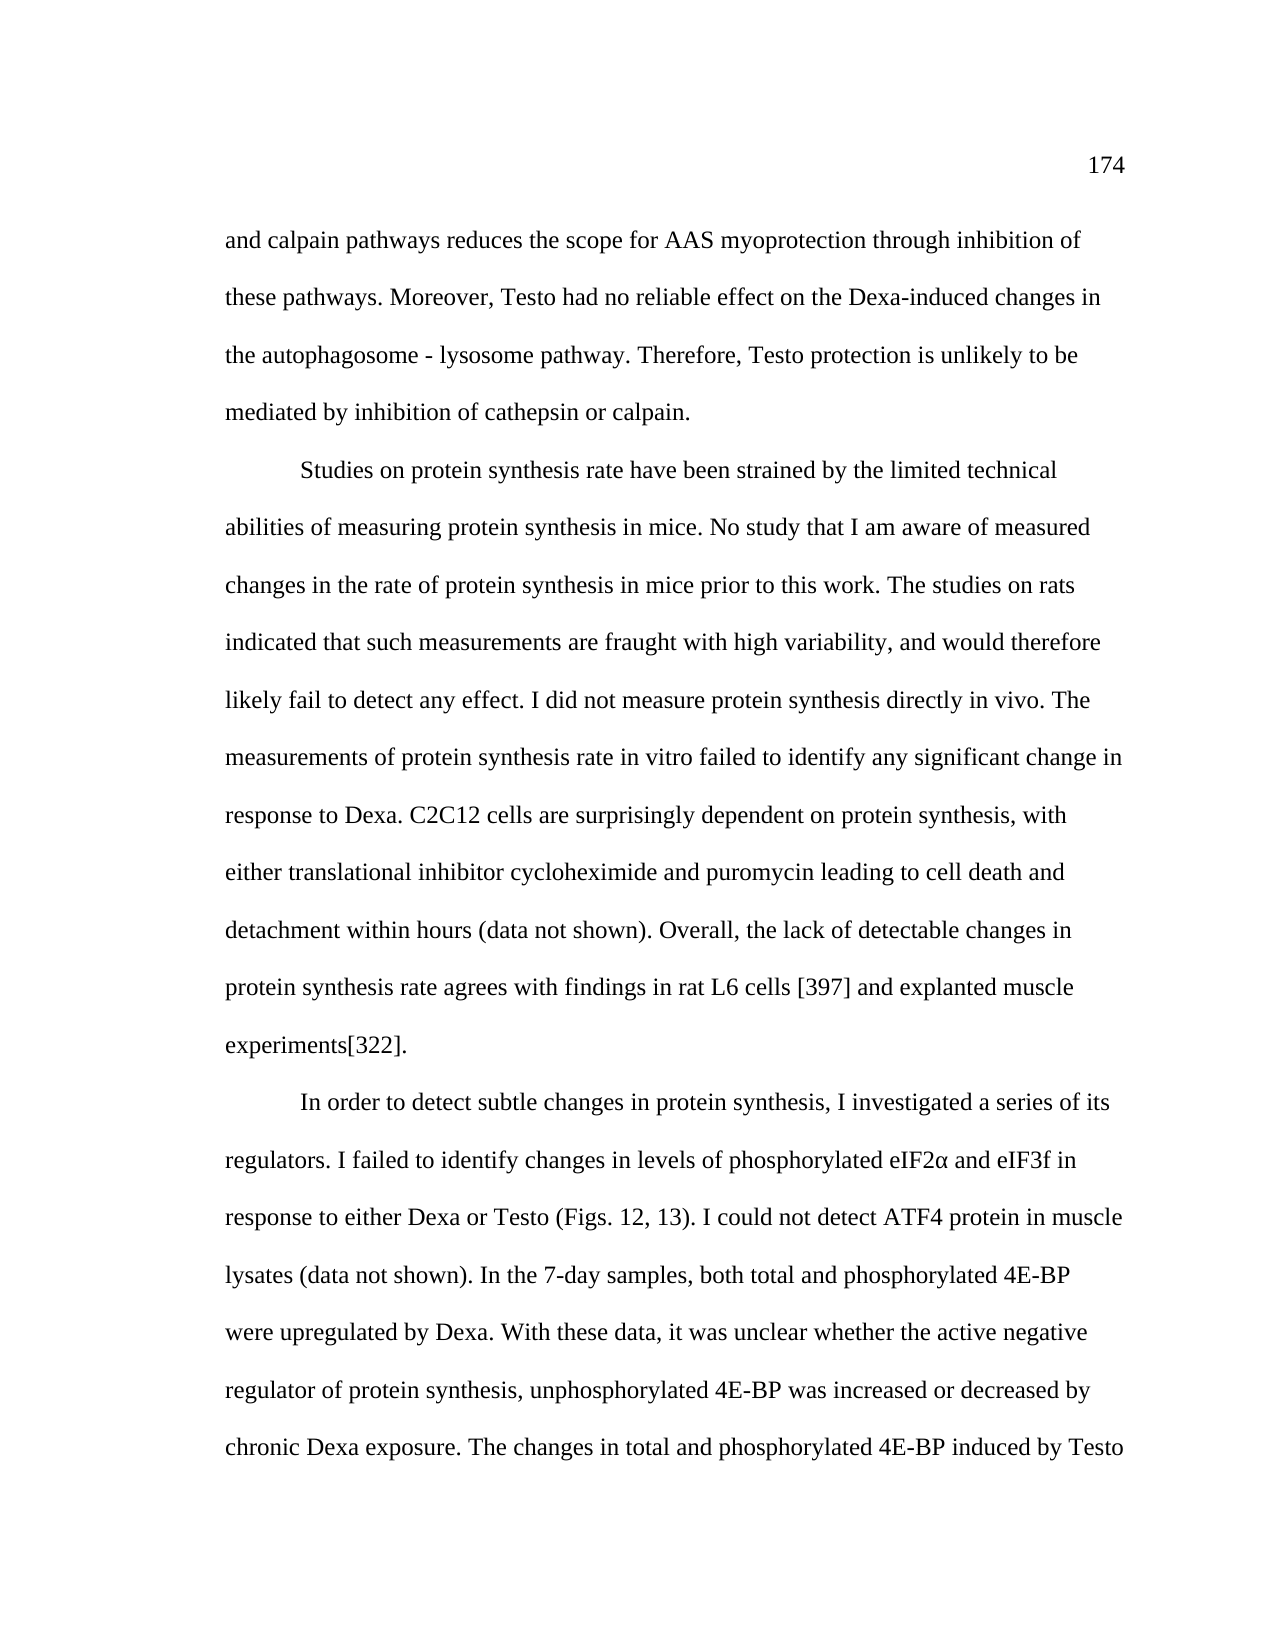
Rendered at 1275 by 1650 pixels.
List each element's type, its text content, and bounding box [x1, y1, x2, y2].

text Studies on protein synthesis rate have been strained by the limited technical abilities of measuring protein synthesis in mice. No study that I am aware of measured changes in the rate of protein synthesis in mice prior to this work. The studies on rats indicated that such measurements are fraught with high variability, and would therefore likely fail to detect any effect. I did not measure protein synthesis directly in vivo. The measurements of protein synthesis rate in vitro failed to identify any significant change in response to Dexa. C2C12 cells are surprisingly dependent on protein synthesis, with either translational inhibitor cycloheximide and puromycin leading to cell death and detachment within hours (data not shown). Overall, the lack of detectable changes in protein synthesis rate agrees with findings in rat L6 cells [397] and explanted muscle experiments[322]. [225, 455, 1125, 1059]
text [225, 1087, 1125, 1461]
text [225, 225, 1125, 426]
